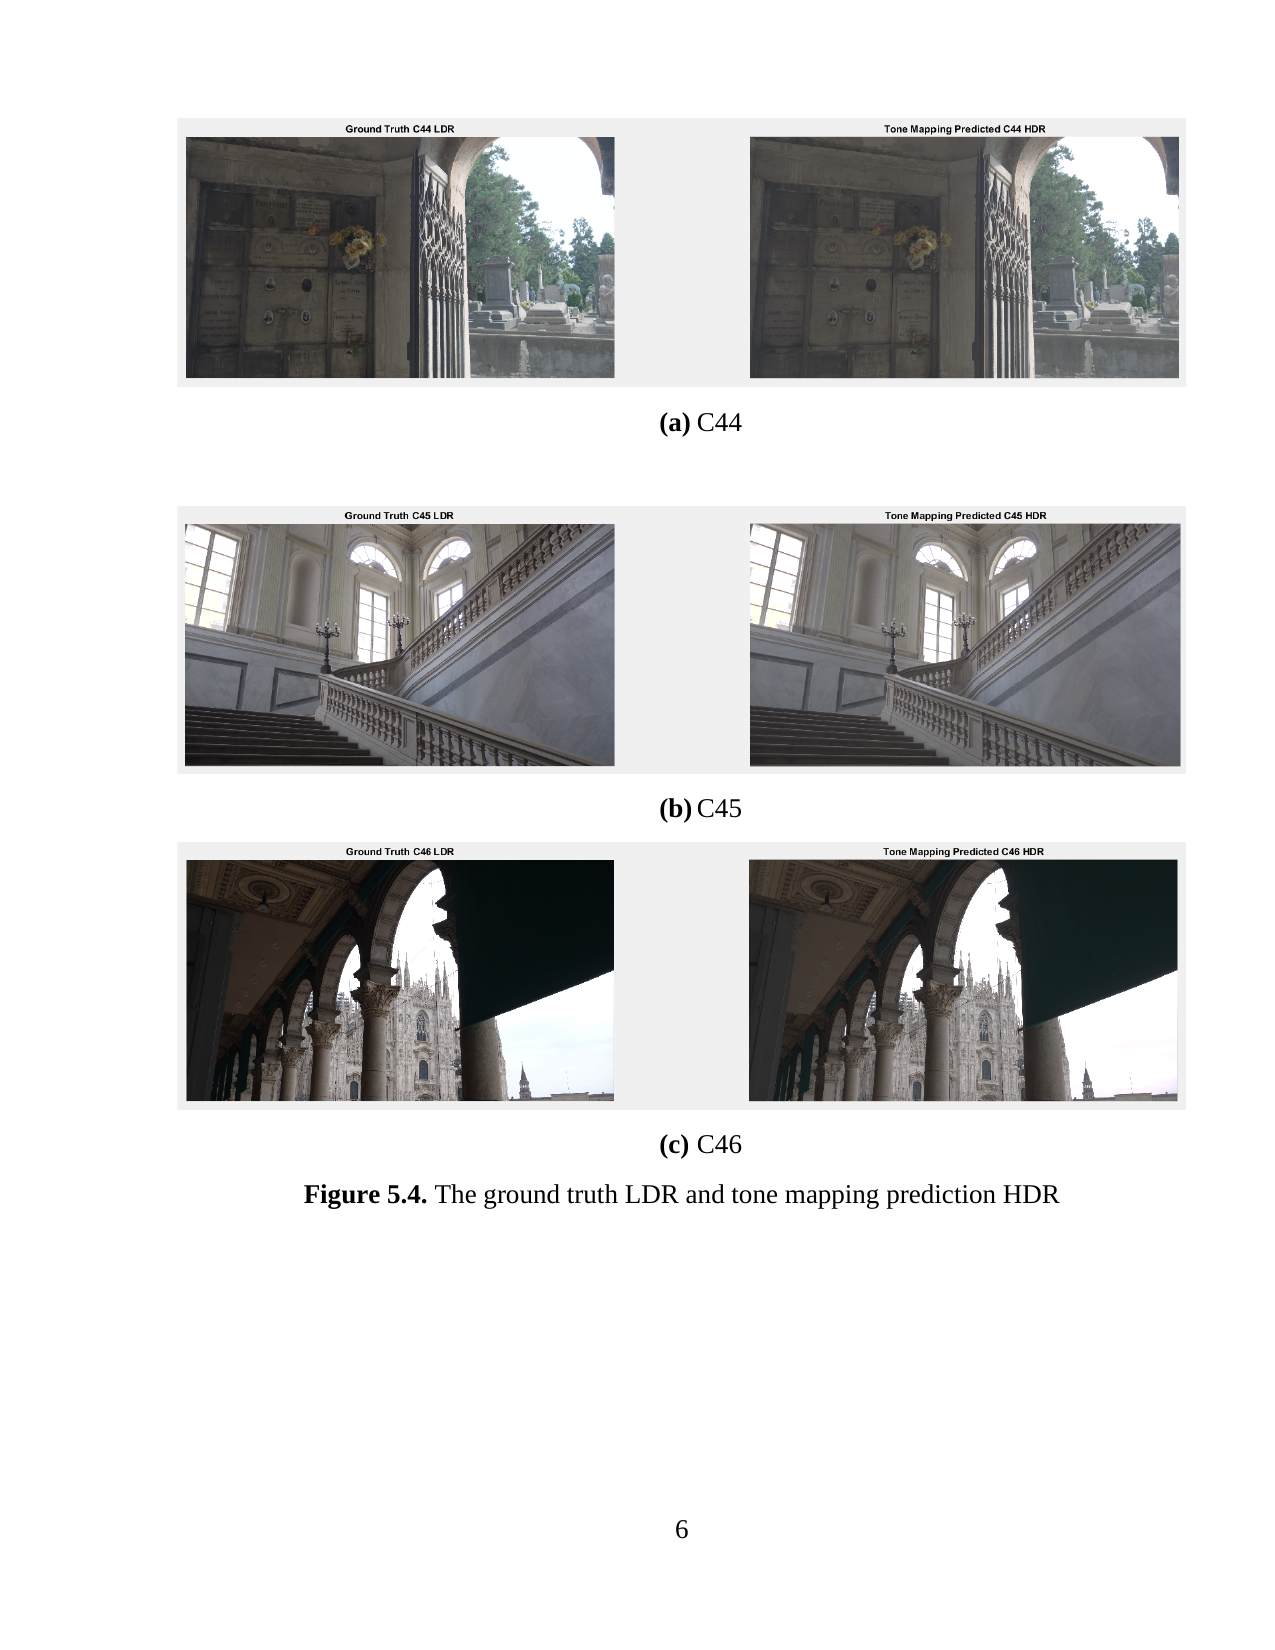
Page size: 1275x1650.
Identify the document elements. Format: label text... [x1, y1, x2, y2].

list C46 [215, 1128, 1186, 1159]
picture [177, 842, 1187, 1110]
picture [177, 506, 1187, 774]
list C44 [215, 406, 1186, 437]
list C45 [215, 792, 1186, 823]
text Figure 5.4. The ground truth LDR and tone mapping prediction HDR [177, 1178, 1186, 1210]
picture [177, 118, 1187, 387]
